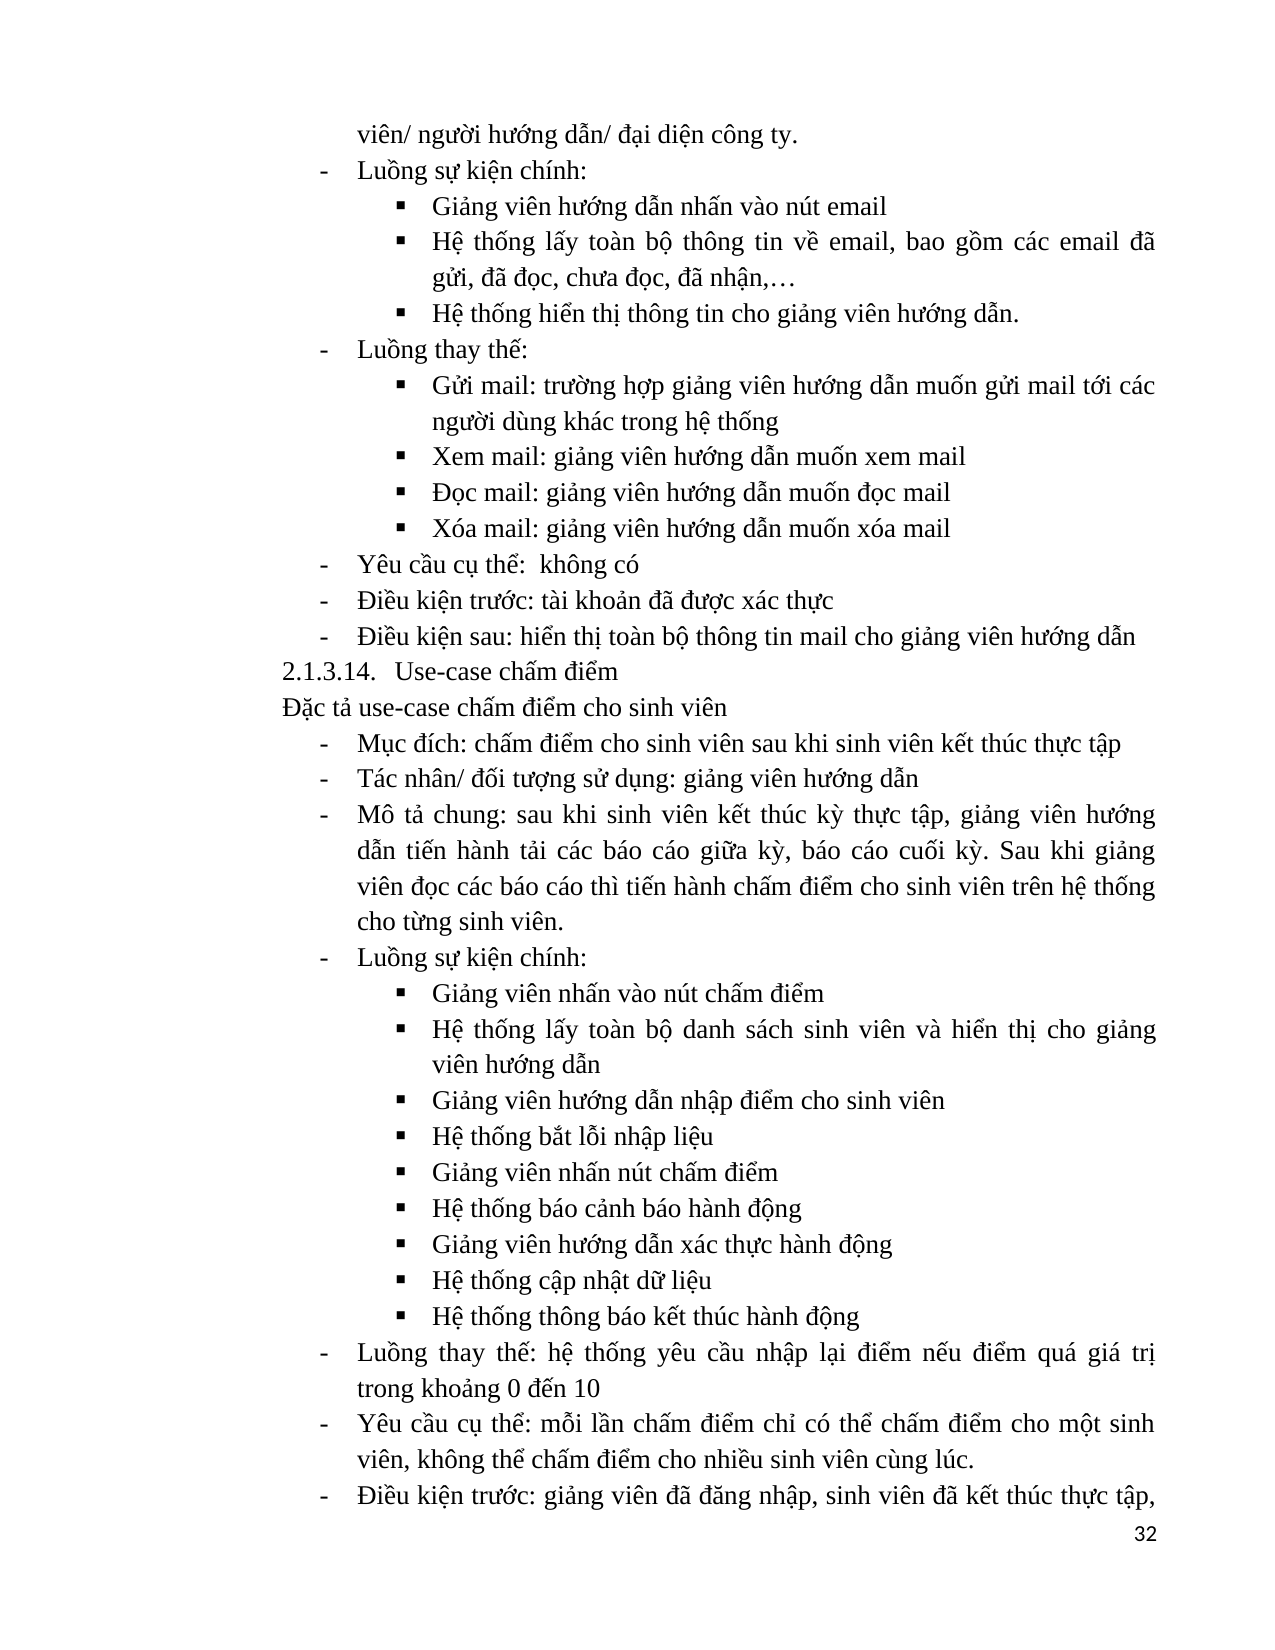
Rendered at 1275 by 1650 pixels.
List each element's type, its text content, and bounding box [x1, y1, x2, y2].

list Yêu cầu cụ thể: mỗi lần chấm điểm chỉ có thể chấm điểm cho một sinh viên, không thể chấm điểm cho nhiều sinh viên cùng lúc. [319, 1407, 1157, 1474]
list Luồng thay thế: hệ thống yêu cầu nhập lại điểm nếu điểm quá giá trị trong khoảng 0 đến 10 [319, 1336, 1157, 1403]
text Đặc tả use-case chấm điểm cho sinh viên [282, 691, 1157, 722]
list Hệ thống cập nhật dữ liệu [394, 1264, 1157, 1295]
list Use-case chấm điểm [282, 655, 1157, 686]
list Điều kiện sau: hiển thị toàn bộ thông tin mail cho giảng viên hướng dẫn [319, 619, 1157, 651]
list Giảng viên hướng dẫn nhập điểm cho sinh viên [394, 1084, 1157, 1116]
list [319, 1479, 1157, 1510]
list Xóa mail: giảng viên hướng dẫn muốn xóa mail [394, 512, 1157, 543]
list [319, 118, 1157, 149]
list Mô tả chung: sau khi sinh viên kết thúc kỳ thực tập, giảng viên hướng dẫn tiến hành tải các báo cáo giữa kỳ, báo cáo cuối kỳ. Sau khi giảng viên đọc các báo cáo thì tiến hành chấm điểm cho sinh viên trên hệ thống cho từng sinh viên. [319, 798, 1157, 937]
list Xem mail: giảng viên hướng dẫn muốn xem mail [394, 440, 1157, 472]
list Luồng thay thế: [319, 333, 1157, 364]
list Gửi mail: trường hợp giảng viên hướng dẫn muốn gửi mail tới các người dùng khác trong hệ thống [394, 369, 1157, 436]
list Giảng viên nhấn nút chấm điểm [394, 1156, 1157, 1187]
list Giảng viên nhấn vào nút chấm điểm [394, 977, 1157, 1008]
list Hệ thống thông báo kết thúc hành động [394, 1300, 1157, 1331]
list Hệ thống bắt lỗi nhập liệu [394, 1120, 1157, 1152]
list Tác nhân/ đối tượng sử dụng: giảng viên hướng dẫn [319, 762, 1157, 794]
list Luồng sự kiện chính: [319, 154, 1157, 185]
list Luồng sự kiện chính: [319, 941, 1157, 972]
list Yêu cầu cụ thể: không có [319, 548, 1157, 579]
list Điều kiện trước: tài khoản đã được xác thực [319, 584, 1157, 615]
list Giảng viên hướng dẫn nhấn vào nút email [394, 189, 1157, 221]
list Đọc mail: giảng viên hướng dẫn muốn đọc mail [394, 476, 1157, 507]
list Mục đích: chấm điểm cho sinh viên sau khi sinh viên kết thúc thực tập [319, 727, 1157, 758]
list Hệ thống lấy toàn bộ danh sách sinh viên và hiển thị cho giảng viên hướng dẫn [394, 1013, 1157, 1080]
list Hệ thống hiển thị thông tin cho giảng viên hướng dẫn. [394, 297, 1157, 328]
list Giảng viên hướng dẫn xác thực hành động [394, 1228, 1157, 1259]
list Hệ thống báo cảnh báo hành động [394, 1192, 1157, 1223]
list Hệ thống lấy toàn bộ thông tin về email, bao gồm các email đã gửi, đã đọc, chưa đọc, đã nhận,… [394, 226, 1157, 292]
